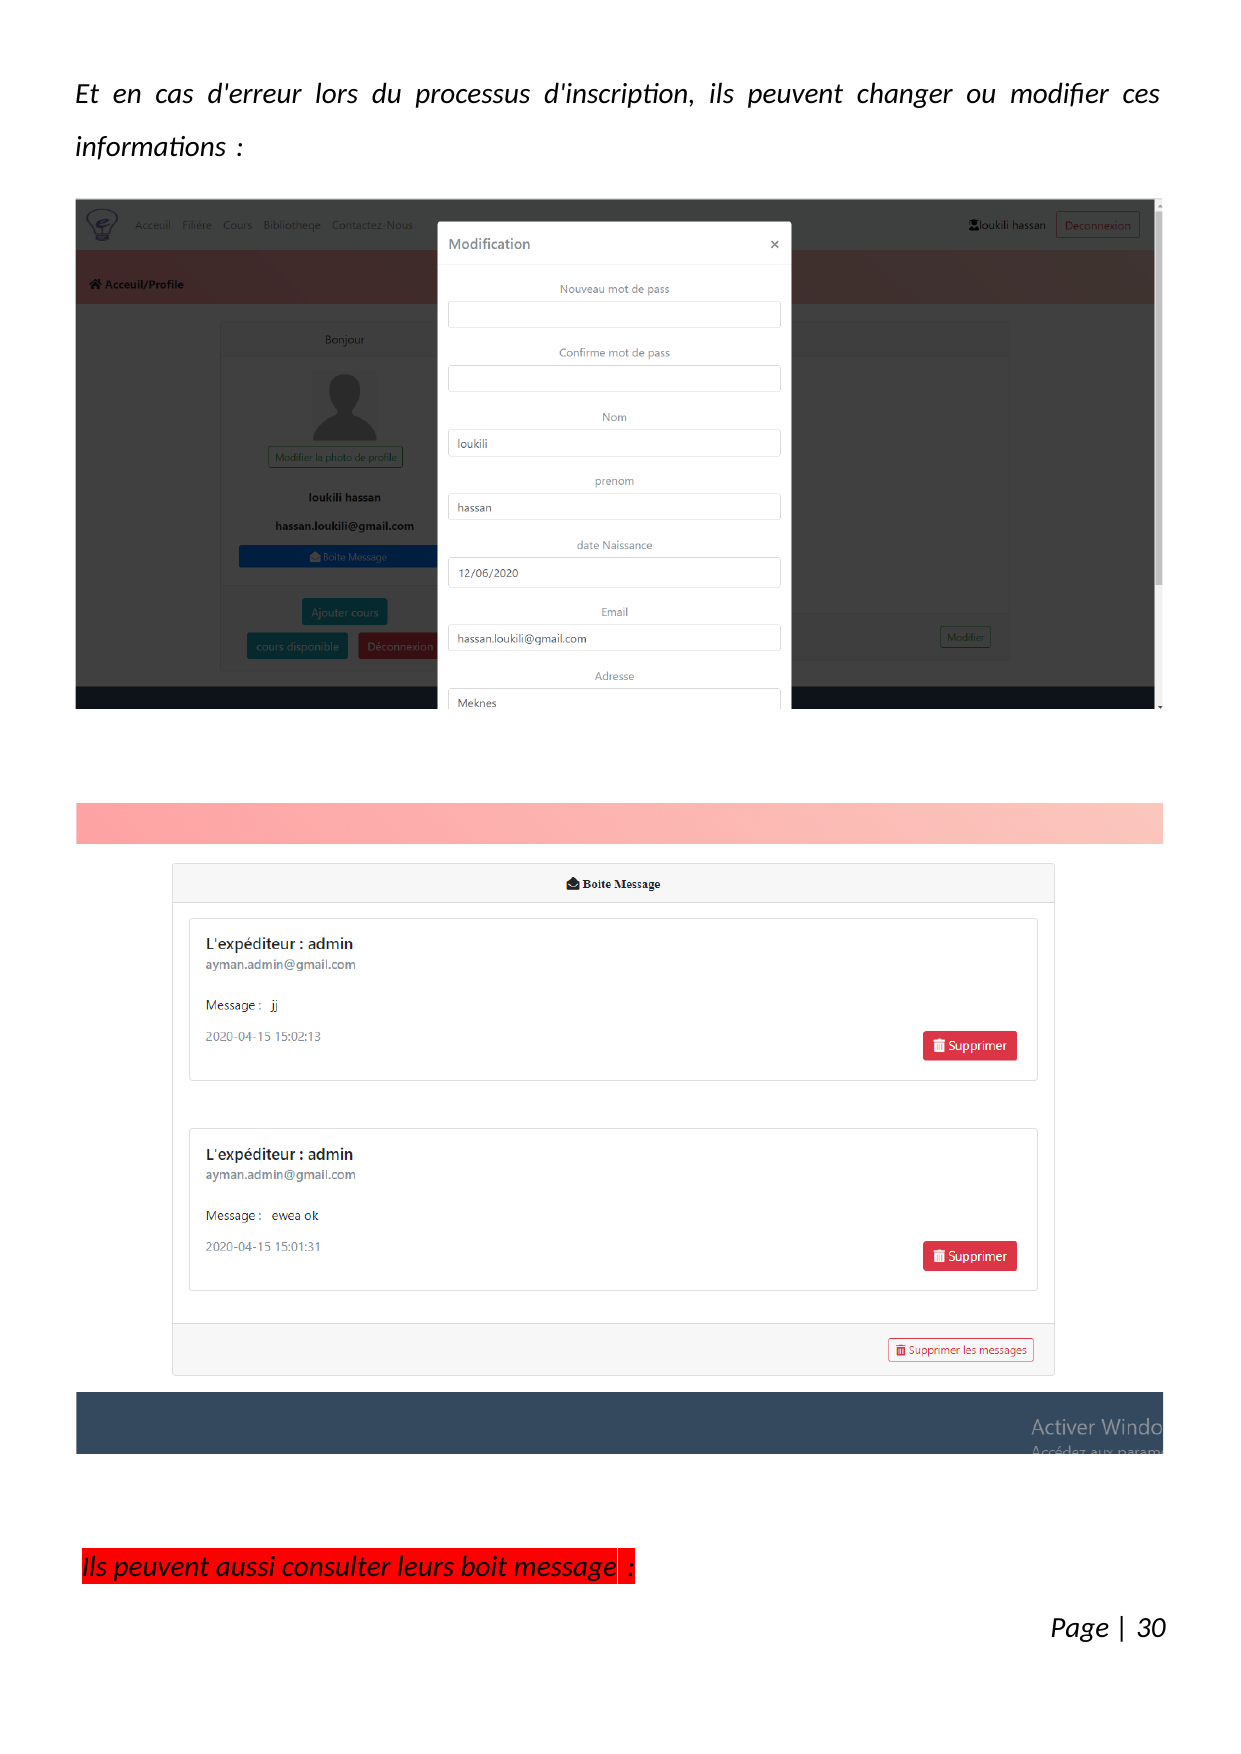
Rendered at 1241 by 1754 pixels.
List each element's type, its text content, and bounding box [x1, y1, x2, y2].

text Et en cas d'erreur lors du processus d'inscription, ils peuvent changer ou modifier ces informations : [75, 75, 1165, 164]
picture [76, 803, 1163, 1454]
picture [75, 198, 1162, 708]
